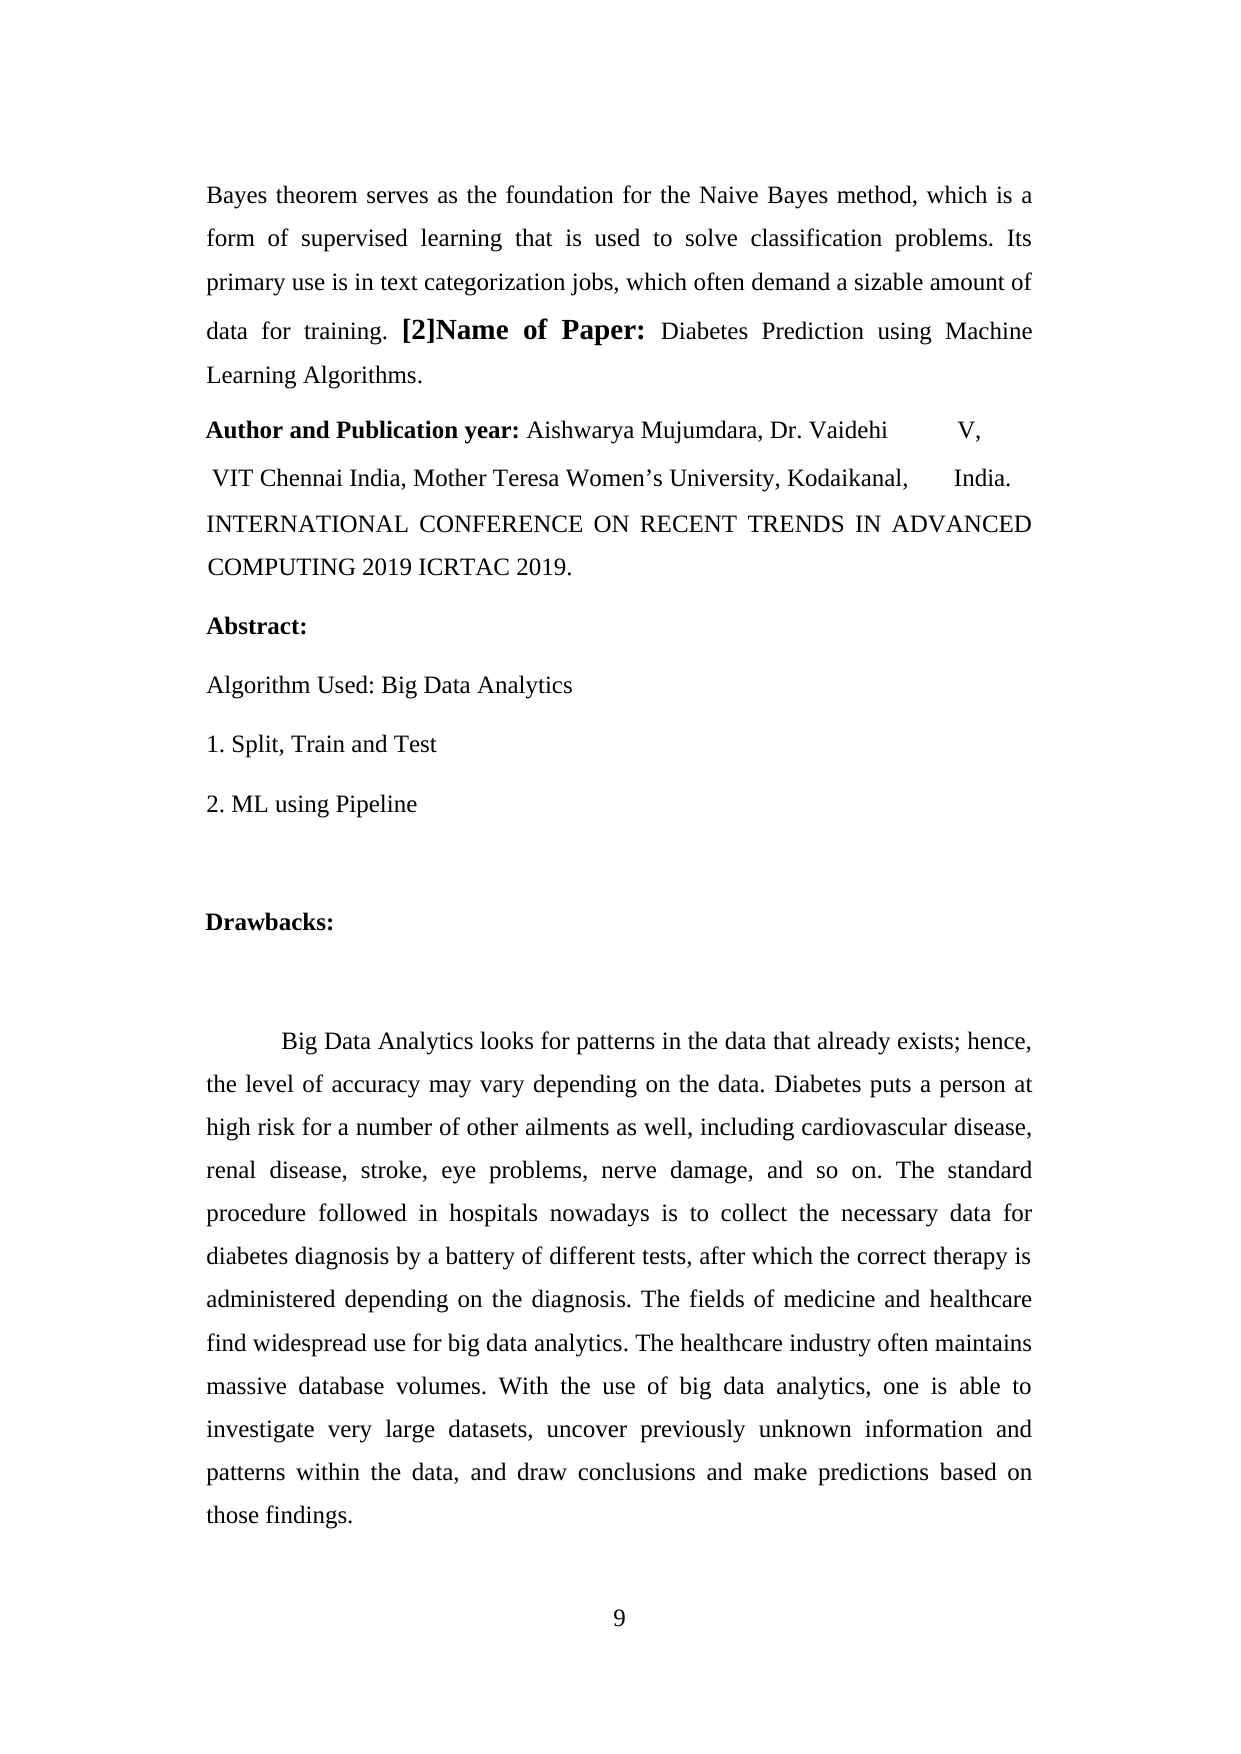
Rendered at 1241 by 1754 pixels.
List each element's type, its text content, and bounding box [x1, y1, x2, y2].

text VIT Chennai India, Mother Teresa Women’s University, Kodaikanal, India. [205, 463, 1218, 492]
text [206, 180, 1033, 389]
text Abstract: [206, 611, 1033, 640]
text Author and Publication year: Aishwarya Mujumdara, Dr. Vaidehi V, [205, 415, 1218, 443]
text Drawbacks: [205, 907, 1218, 936]
list Split, Train and Test [206, 729, 1033, 758]
text Algorithm Used: Big Data Analytics [206, 670, 1033, 699]
text Big Data Analytics looks for patterns in the data that already exists; hence, the level of accuracy may vary depending on the data. Diabetes puts a person at high risk for a number of other ailments as well, including cardiovascular disease, renal disease, stroke, eye problems, nerve damage, and so on. The standard procedure followed in hospitals nowadays is to collect the necessary data for diabetes diagnosis by a battery of different tests, after which the correct therapy is administered depending on the diagnosis. The fields of medicine and healthcare find widespread use for big data analytics. The healthcare industry often maintains massive database volumes. With the use of big data analytics, one is able to investigate very large datasets, uncover previously unknown information and patterns within the data, and draw conclusions and make predictions based on those findings. [206, 1026, 1033, 1529]
text INTERNATIONAL CONFERENCE ON RECENT TRENDS IN ADVANCED COMPUTING 2019 ICRTAC 2019. [206, 509, 1033, 581]
list ML using Pipeline [206, 789, 1033, 817]
